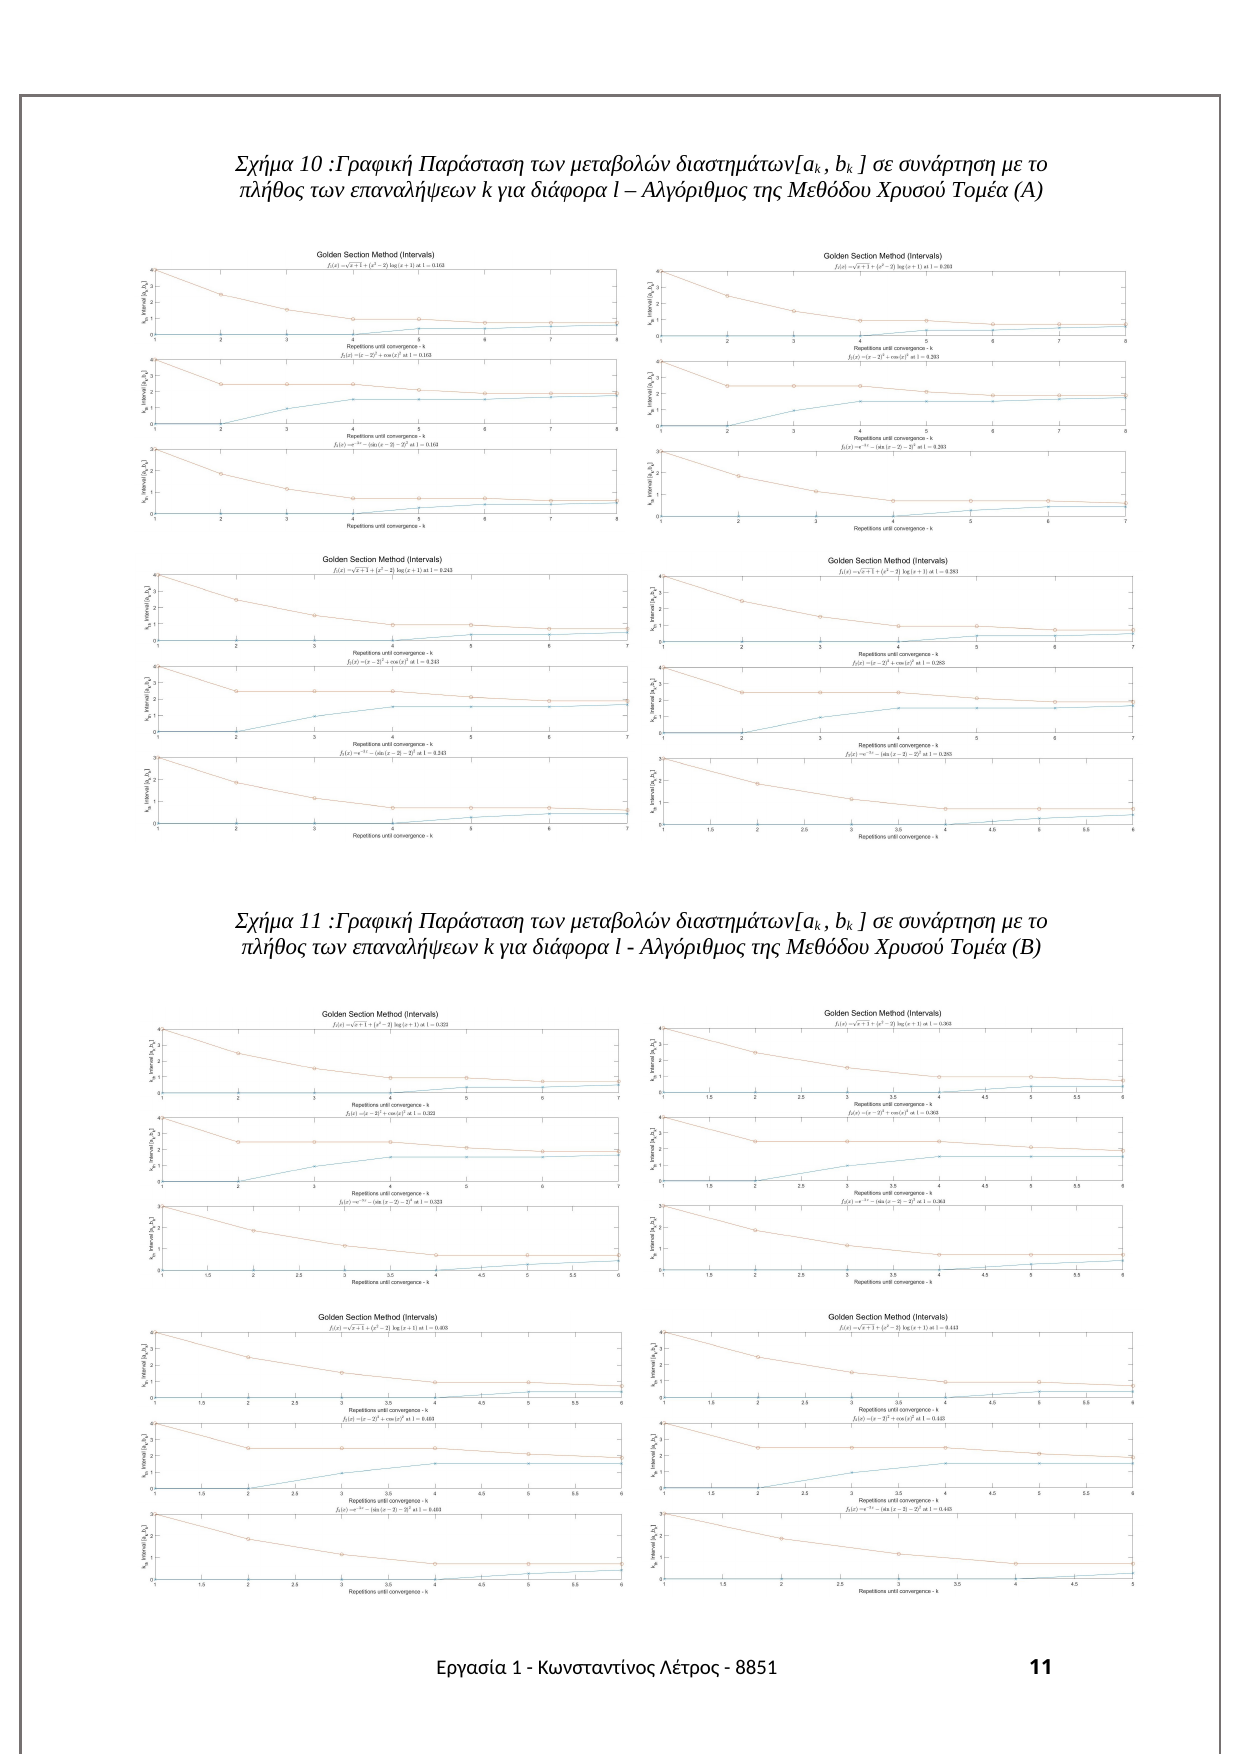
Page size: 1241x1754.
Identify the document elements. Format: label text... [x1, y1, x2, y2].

picture [641, 551, 1144, 841]
picture [135, 553, 635, 842]
picture [641, 1309, 1144, 1597]
picture [139, 1007, 622, 1289]
picture [136, 1311, 632, 1599]
list Σχήμα 10 :Γραφική Παράσταση των μεταβολών διαστημάτων[ak , bk ] σε συνάρτηση με το πλήθος των επαναλήψεων k για διάφορα l – Αλγόριθμος της Μεθόδου Χρυσού Τομέα (Α) [232, 150, 1053, 203]
list Σχήμα 11 :Γραφική Παράσταση των μεταβολών διαστημάτων[ak , bk ] σε συνάρτηση με το πλήθος των επαναλήψεων k για διάφορα l - Αλγόριθμος της Μεθόδου Χρυσού Τομέα (Β) [232, 907, 1053, 960]
picture [639, 247, 1137, 534]
picture [642, 1006, 1134, 1289]
picture [134, 250, 626, 532]
